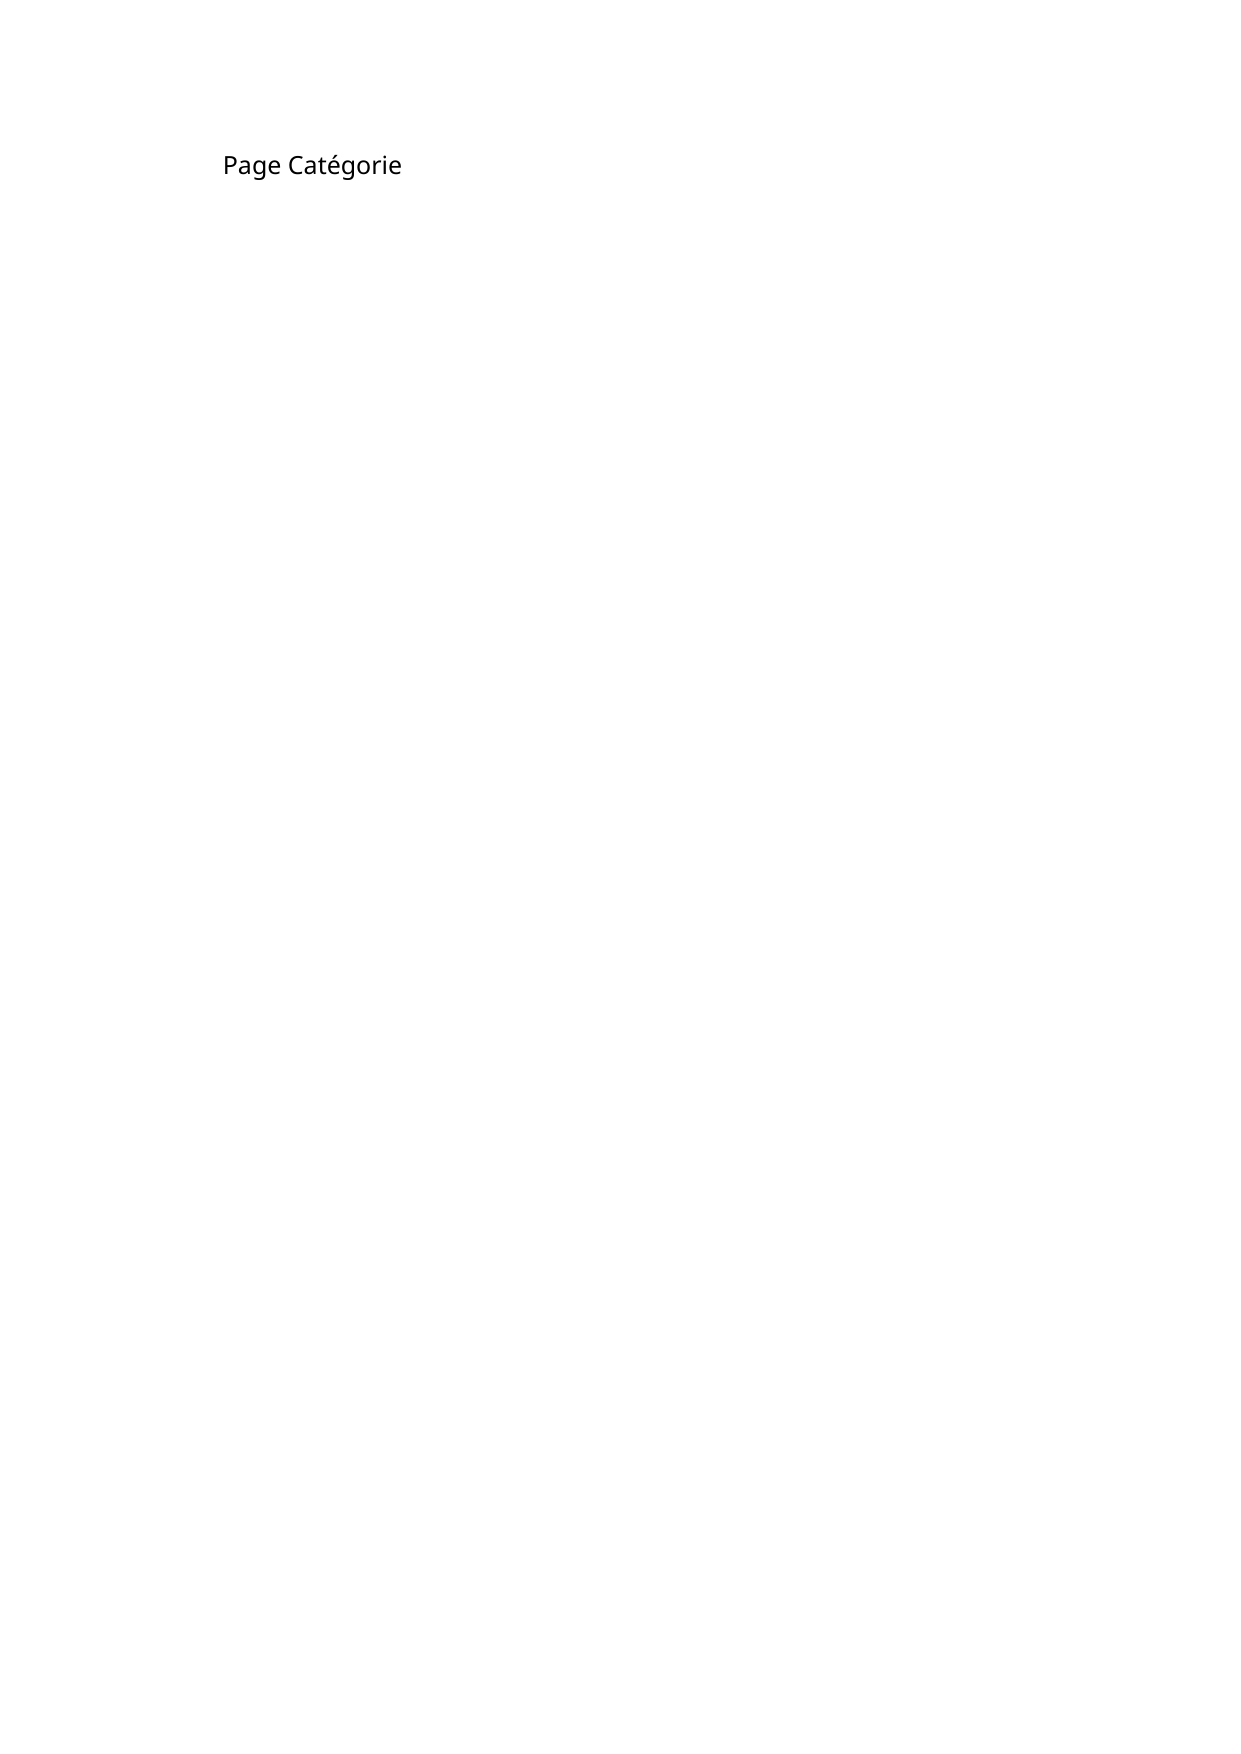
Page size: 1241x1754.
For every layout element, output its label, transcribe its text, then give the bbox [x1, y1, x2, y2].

list Page Catégorie [223, 148, 1093, 182]
